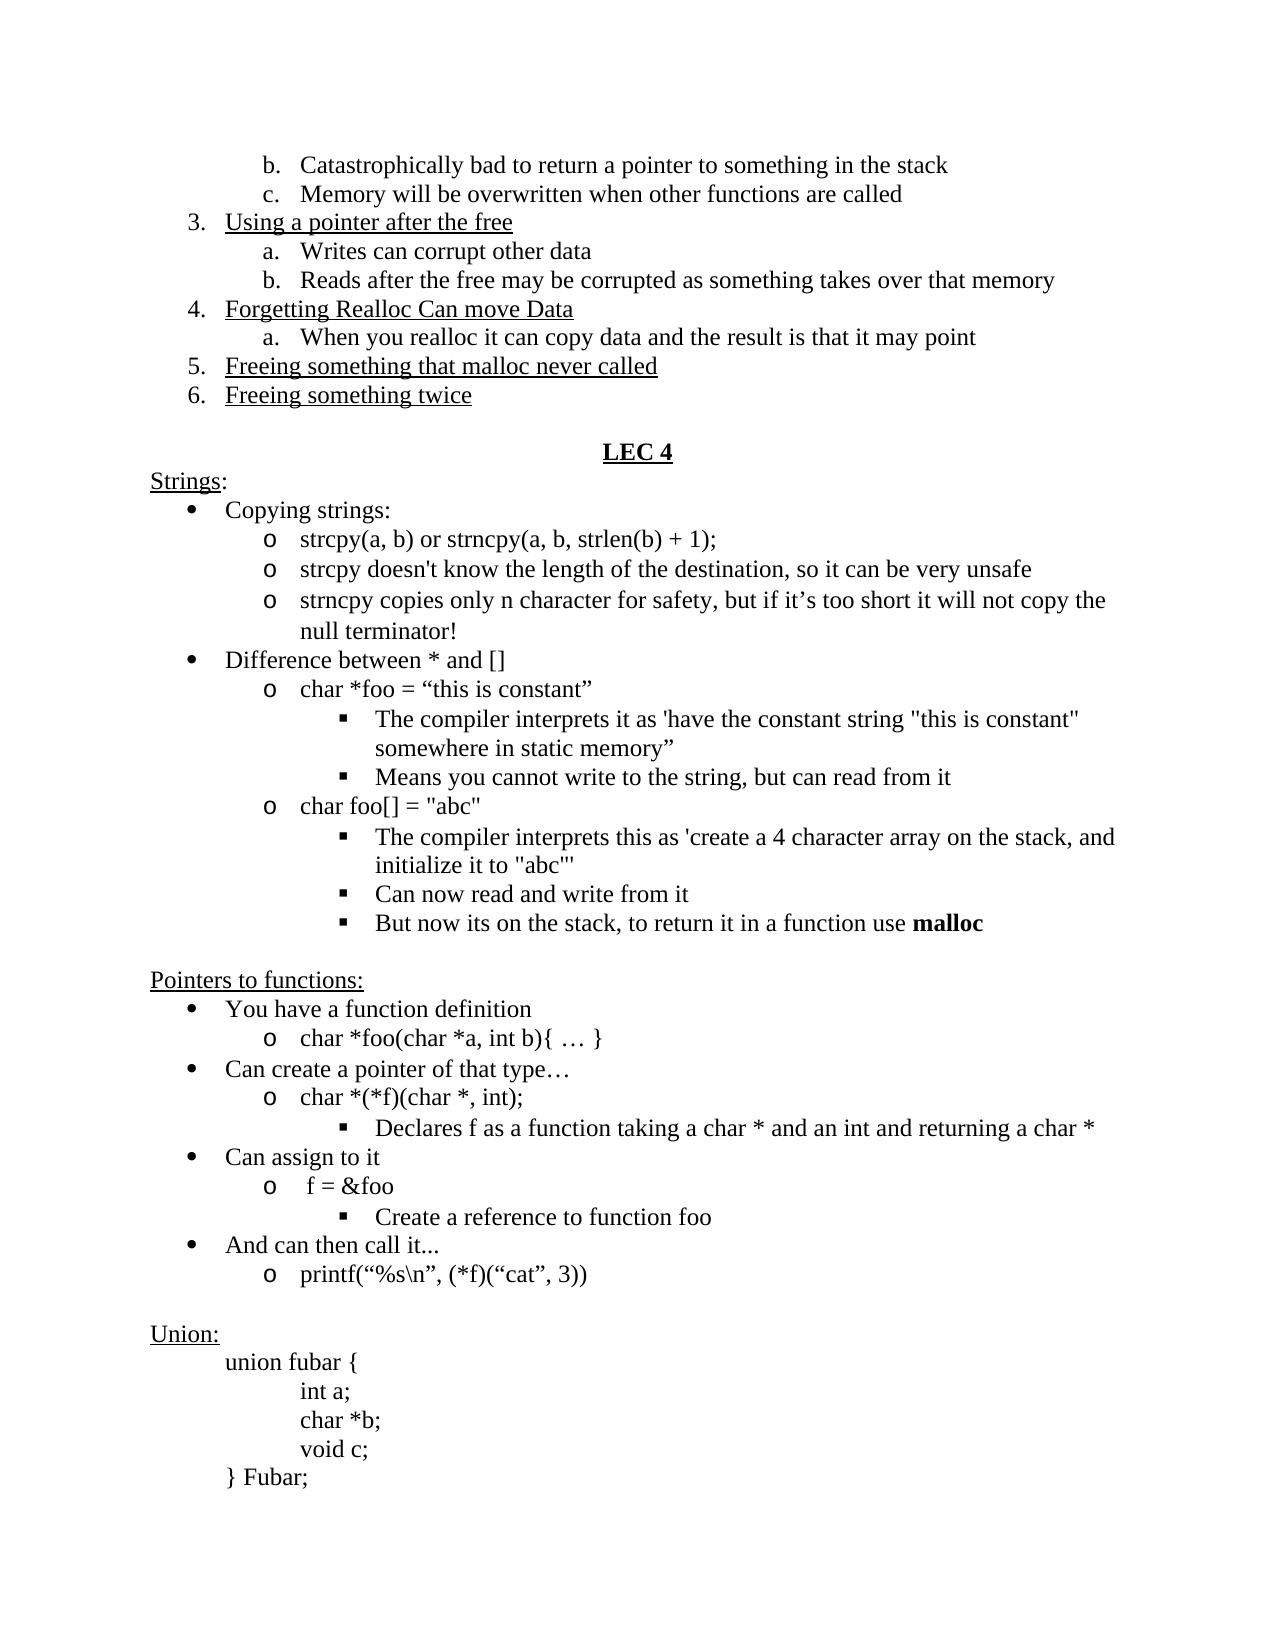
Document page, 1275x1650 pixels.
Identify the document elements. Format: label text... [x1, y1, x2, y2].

text LEC 4 [150, 437, 1125, 466]
text char *b; [225, 1405, 1125, 1434]
list char *(*f)(char *, int); [262, 1082, 1125, 1113]
list strcpy doesn't know the length of the destination, so it can be very unsafe [262, 554, 1125, 585]
list strcpy(a, b) or strncpy(a, b, strlen(b) + 1); [262, 524, 1125, 554]
list Using a pointer after the free [187, 207, 1125, 236]
text int a; [225, 1376, 1125, 1405]
list char *foo = “this is constant” [262, 674, 1125, 704]
list Declares f as a function taking a char * and an int and returning a char * [337, 1113, 1125, 1142]
text union fubar { [150, 1347, 1125, 1376]
list You have a function definition [187, 994, 1125, 1023]
text void c; [225, 1434, 1125, 1462]
list Can assign to it [187, 1142, 1125, 1171]
list Forgetting Realloc Can move Data [187, 294, 1125, 322]
list Writes can corrupt other data [262, 236, 1125, 265]
list And can then call it... [187, 1230, 1125, 1259]
list Means you cannot write to the string, but can read from it [337, 762, 1125, 791]
text Union: [150, 1319, 1125, 1347]
list When you realloc it can copy data and the result is that it may point [262, 322, 1125, 351]
text Strings: [150, 466, 1125, 495]
list The compiler interprets this as 'create a 4 character array on the stack, and initialize it to "abc"' [337, 822, 1125, 879]
list Can now read and write from it [337, 879, 1125, 908]
list char foo[] = "abc" [262, 791, 1125, 822]
list Reads after the free may be corrupted as something takes over that memory [262, 265, 1125, 294]
list Memory will be overwritten when other functions are called [262, 179, 1125, 207]
list strncpy copies only n character for safety, but if it’s too short it will not copy the null terminator! [262, 585, 1125, 645]
list printf(“%s\n”, (*f)(“cat”, 3)) [262, 1259, 1125, 1290]
list Catastrophically bad to return a pointer to something in the stack [262, 150, 1125, 179]
text Pointers to functions: [150, 965, 1125, 994]
text } Fubar; [150, 1462, 1125, 1491]
list Create a reference to function foo [337, 1202, 1125, 1230]
list The compiler interprets it as 'have the constant string "this is constant" somewhere in static memory” [337, 704, 1125, 762]
list But now its on the stack, to return it in a function use malloc [337, 908, 1125, 937]
list Difference between * and [] [187, 645, 1125, 674]
list Freeing something twice [187, 380, 1125, 409]
list char *foo(char *a, int b){ … } [262, 1023, 1125, 1054]
list Freeing something that malloc never called [187, 351, 1125, 380]
list f = &foo [262, 1171, 1125, 1202]
list Can create a pointer of that type… [187, 1054, 1125, 1082]
list Copying strings: [187, 495, 1125, 524]
